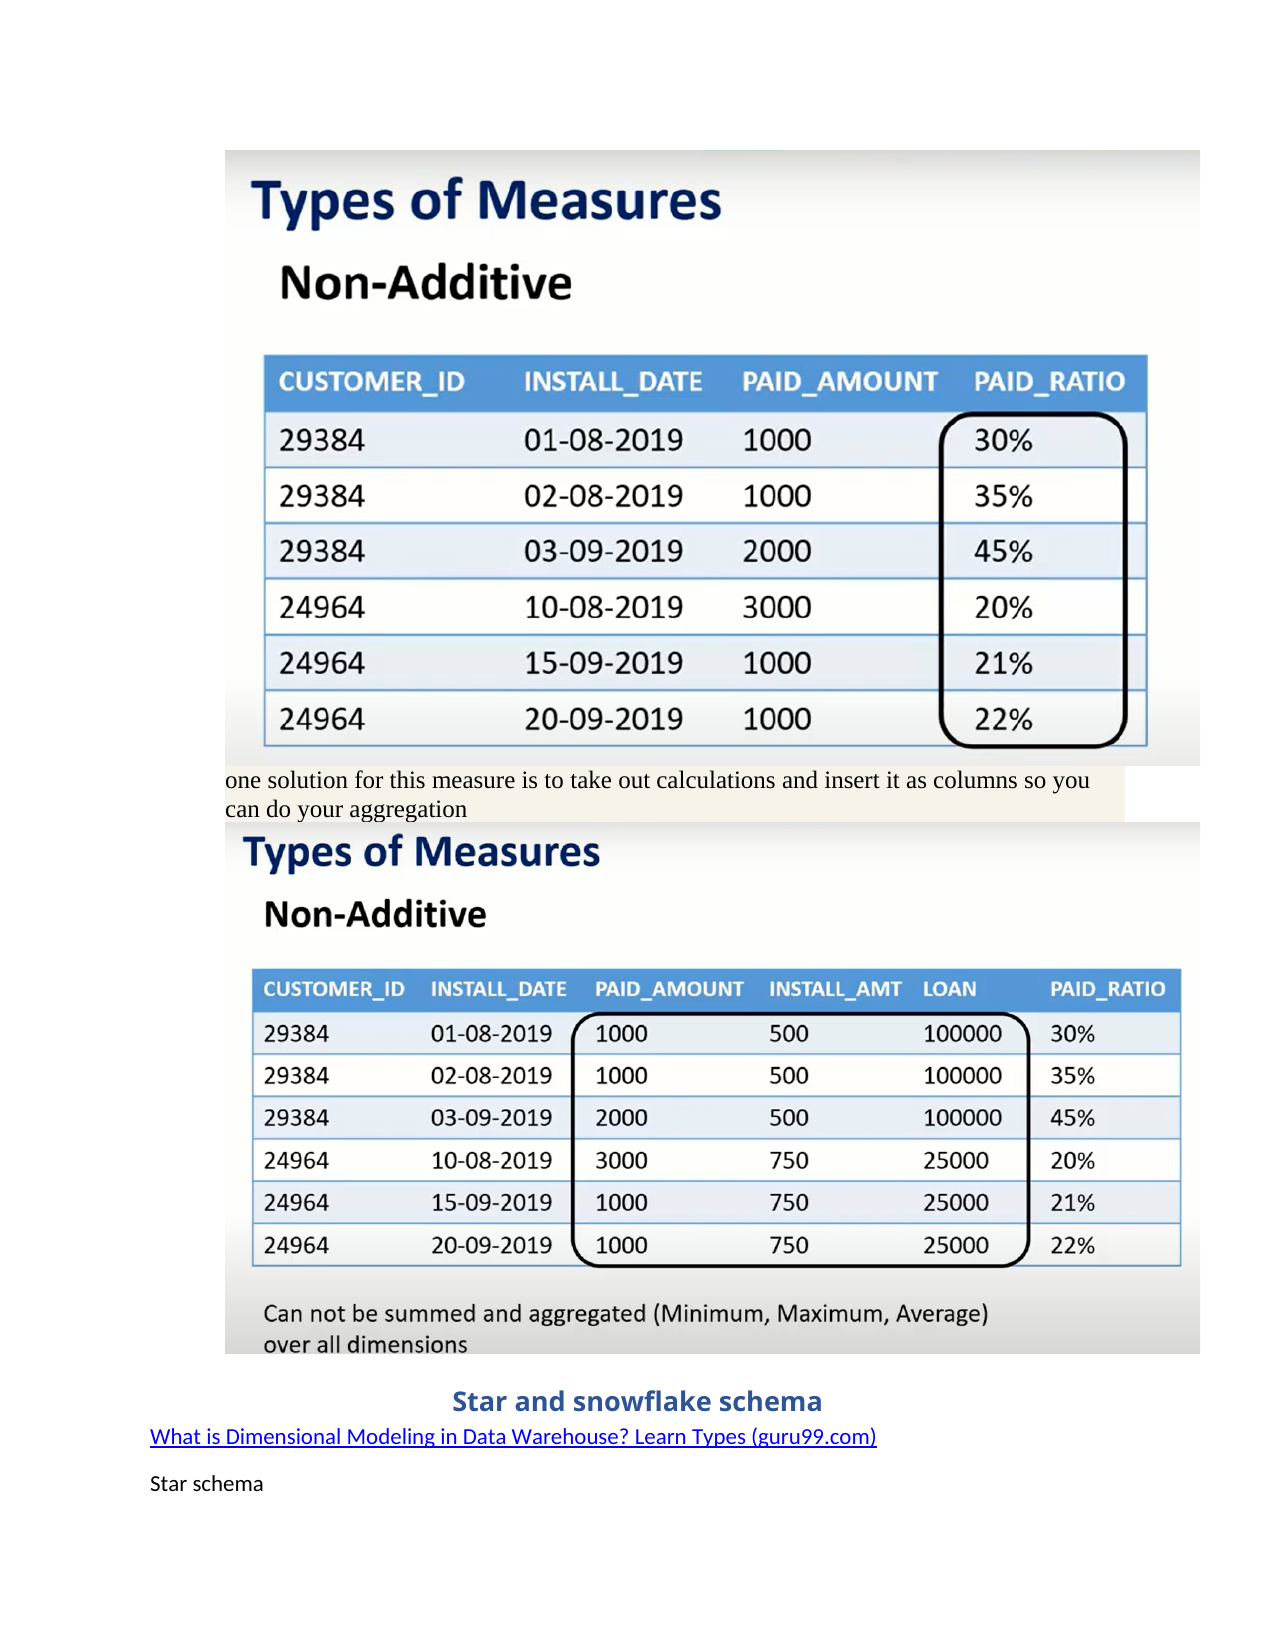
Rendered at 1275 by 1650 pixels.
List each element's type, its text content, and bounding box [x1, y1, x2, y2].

subtitle Star and snowflake schema [150, 1382, 1125, 1419]
text one solution for this measure is to take out calculations and insert it as columns so you can do your aggregation [225, 766, 1125, 822]
text Star schema [150, 1469, 1125, 1497]
picture [225, 150, 1200, 766]
picture [225, 822, 1200, 1354]
text What is Dimensional Modeling in Data Warehouse? Learn Types (guru99.com) [150, 1422, 1125, 1450]
